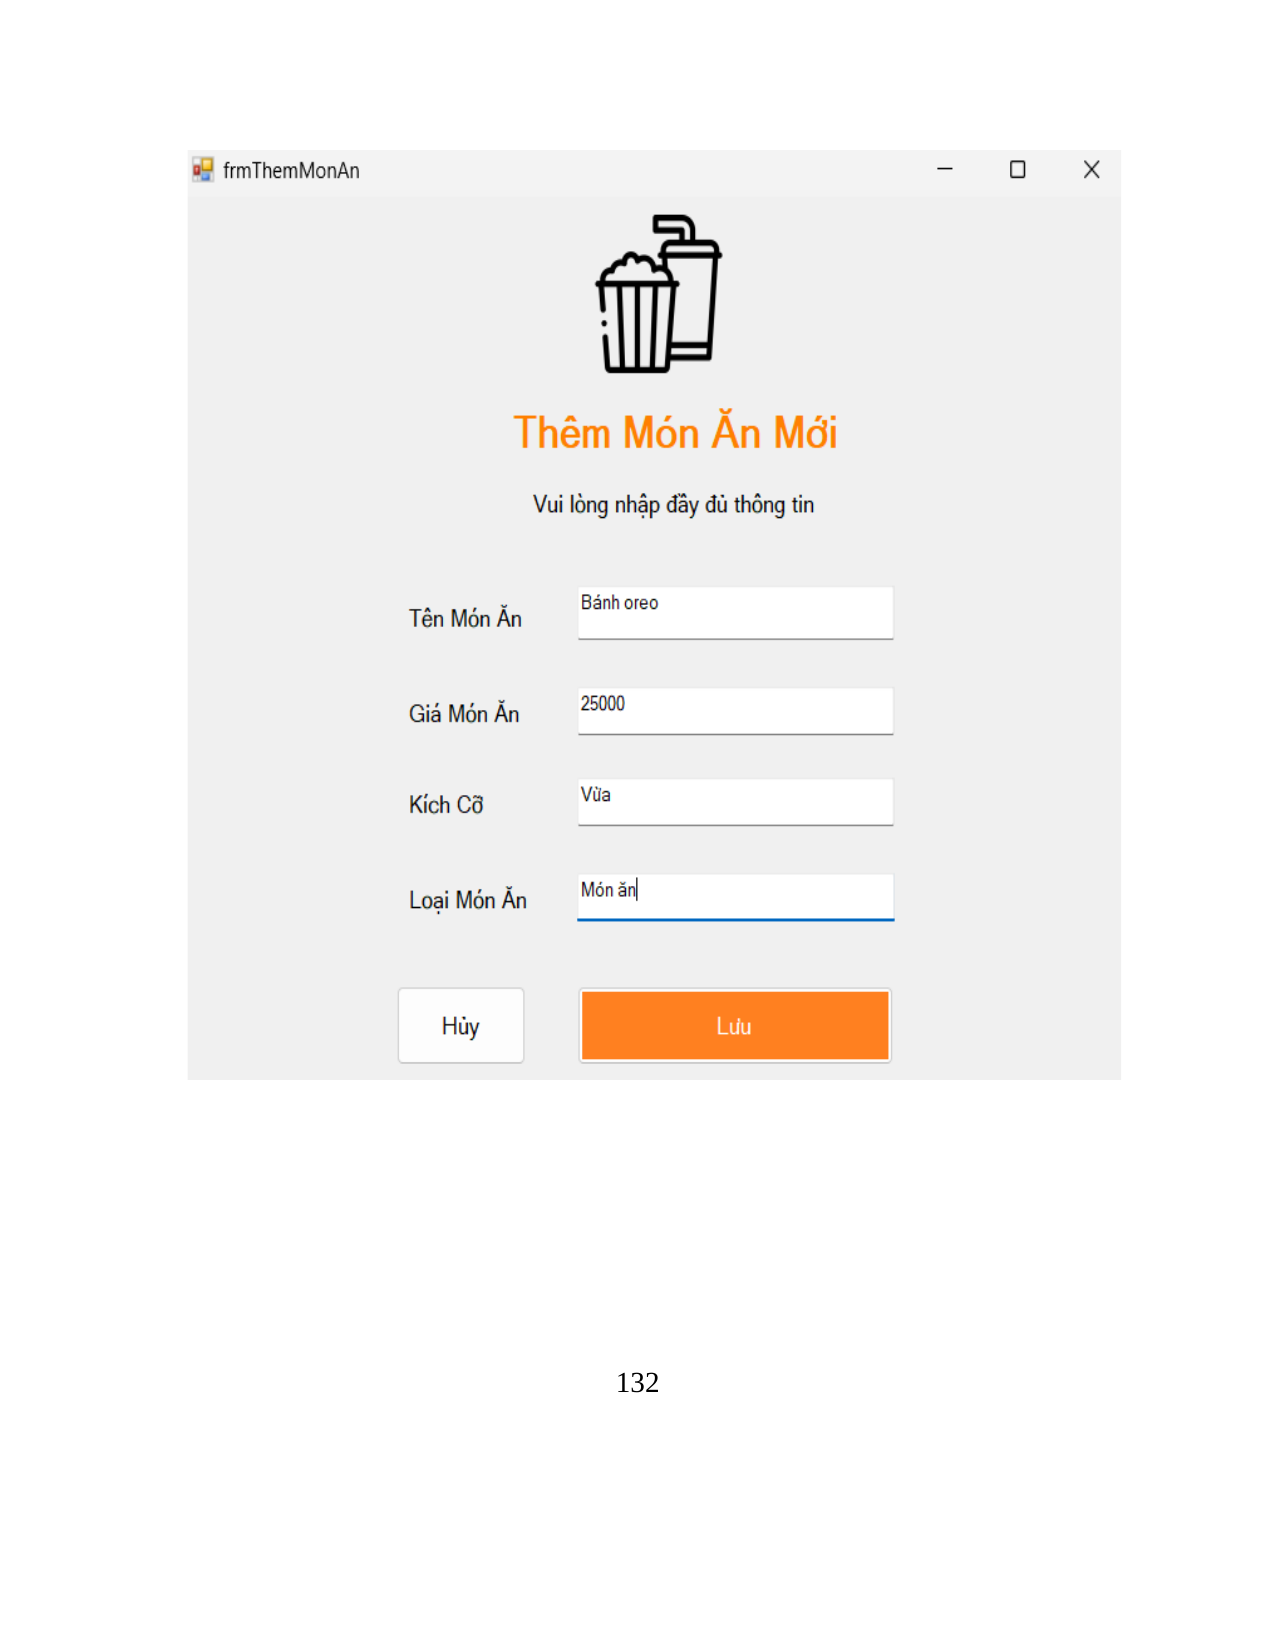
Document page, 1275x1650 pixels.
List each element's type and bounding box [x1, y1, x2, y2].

picture [187, 150, 1122, 1080]
